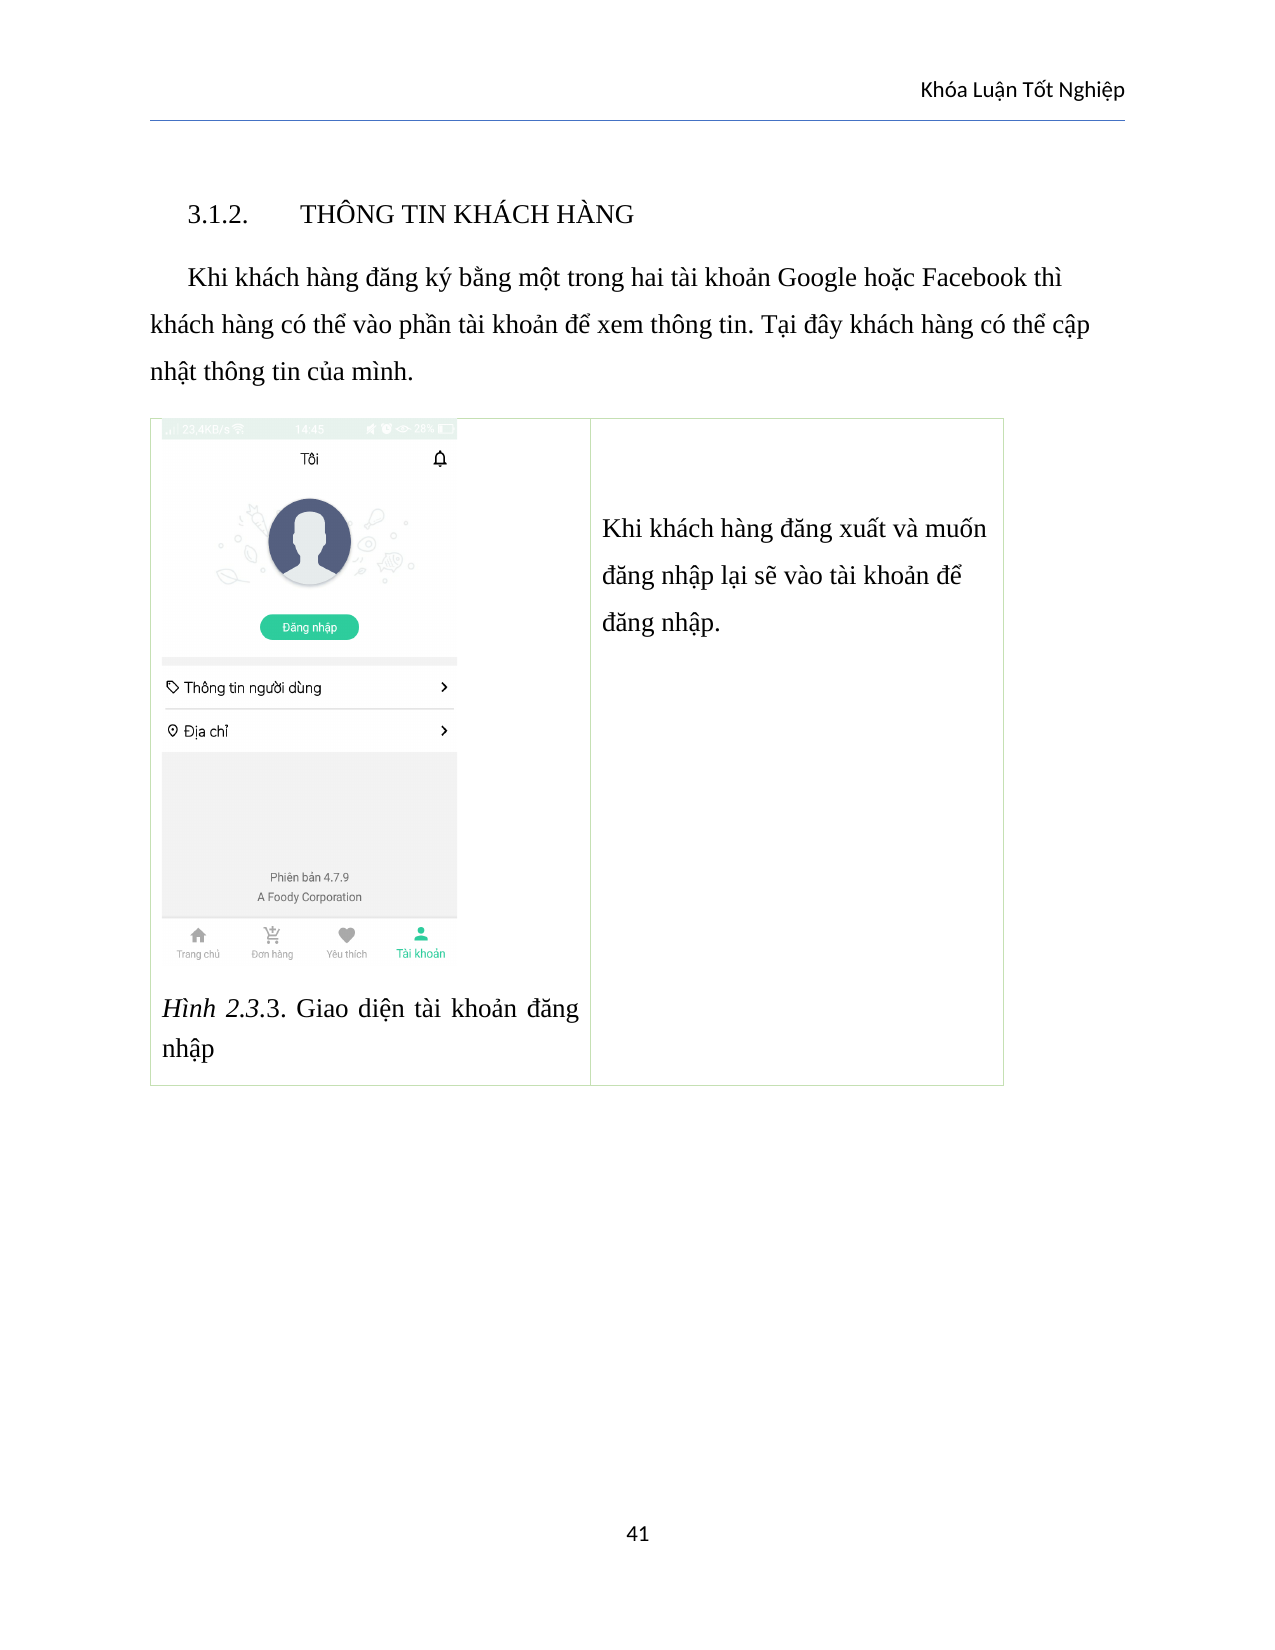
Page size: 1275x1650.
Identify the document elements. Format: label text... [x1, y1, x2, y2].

table_header Khi khách hàng đăng xuất và muốn đăng nhập lại sẽ vào tài khoản để đăng nhập. [591, 419, 1003, 1085]
list THÔNG TIN KHÁCH HÀNG [187, 198, 1125, 229]
picture [161, 418, 458, 966]
text Khi khách hàng đăng ký bằng một trong hai tài khoản Google hoặc Facebook thì khách hàng có thể vào phần tài khoản để xem thông tin. Tại đây khách hàng có thể cập nhật thông tin của mình. [150, 261, 1125, 386]
table_header Hình 2.3.3. Giao diện tài khoản đăng nhập [151, 419, 590, 1085]
